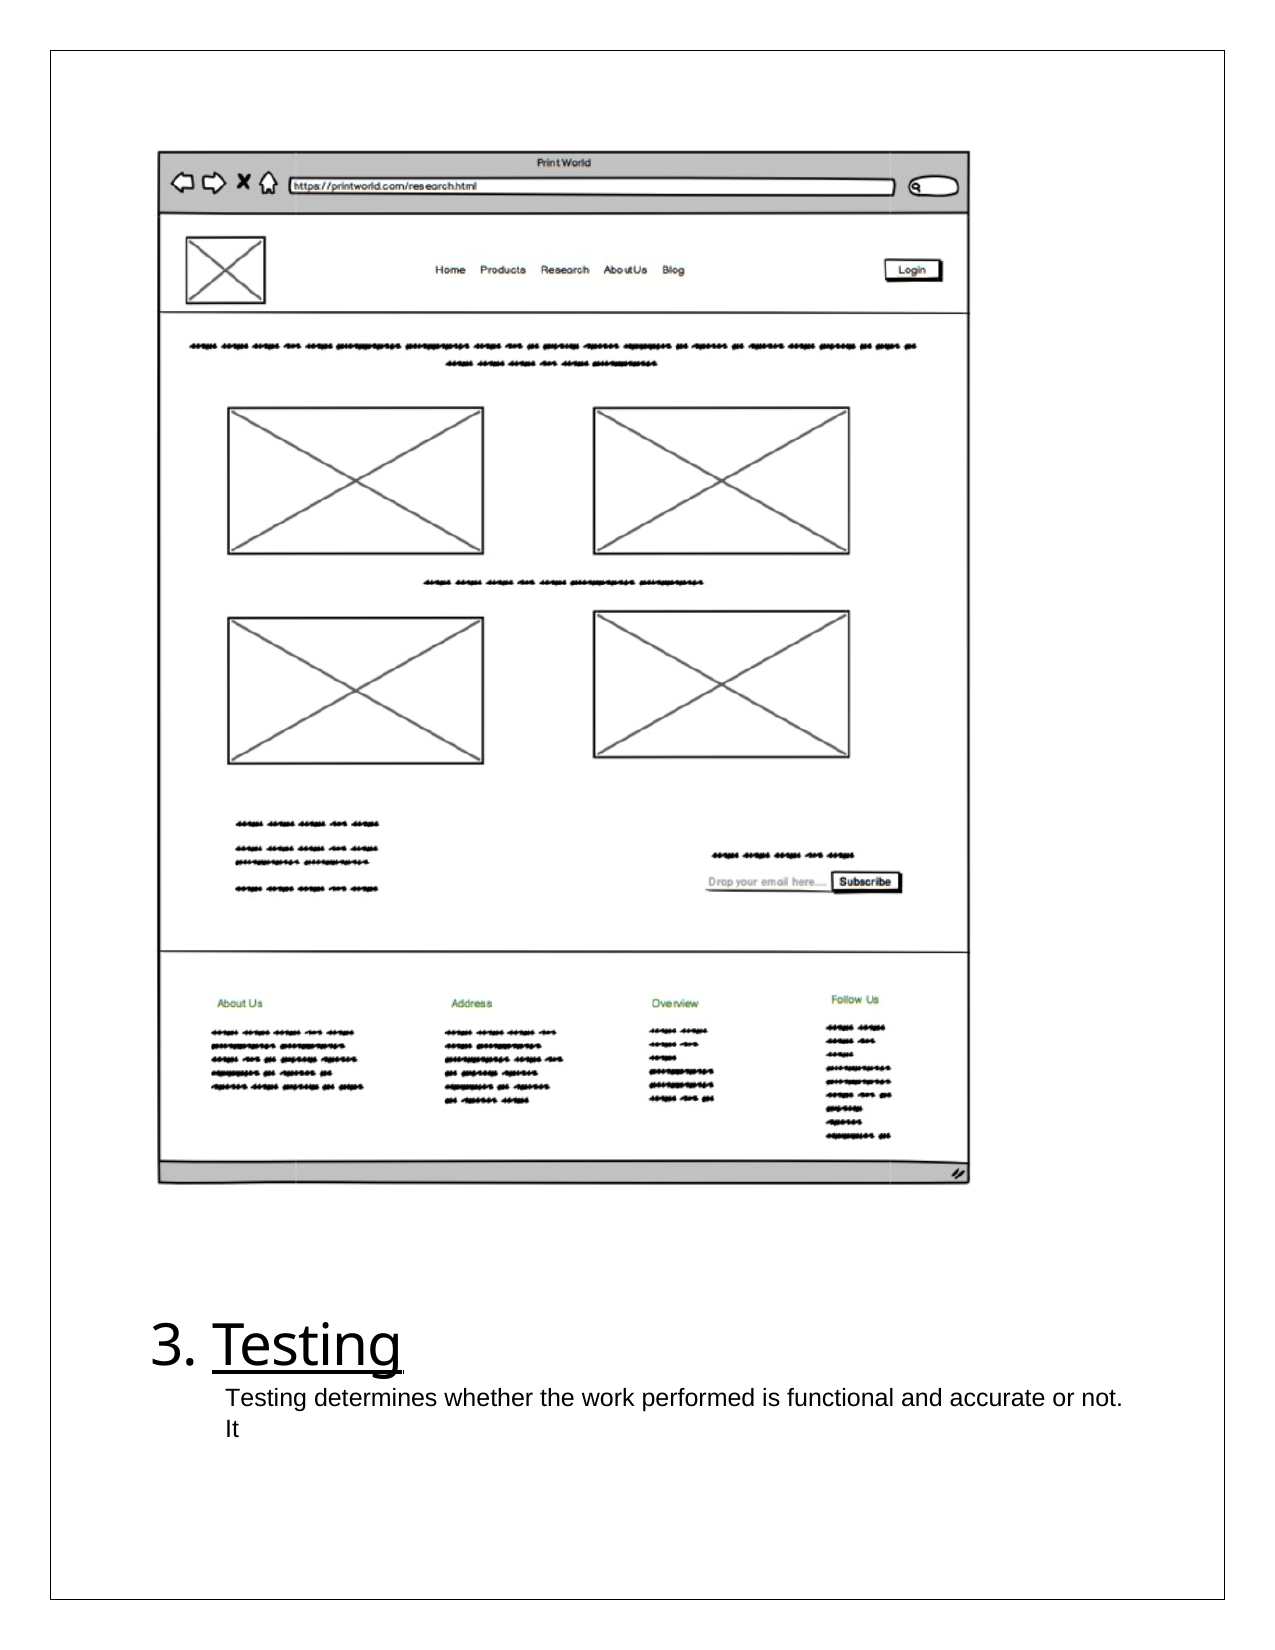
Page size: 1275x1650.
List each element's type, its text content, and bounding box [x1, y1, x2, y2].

list Testing determines whether the work performed is functional and accurate or not. It [225, 1383, 1125, 1442]
title 3. Testing [150, 1303, 1125, 1383]
picture [151, 151, 971, 1188]
